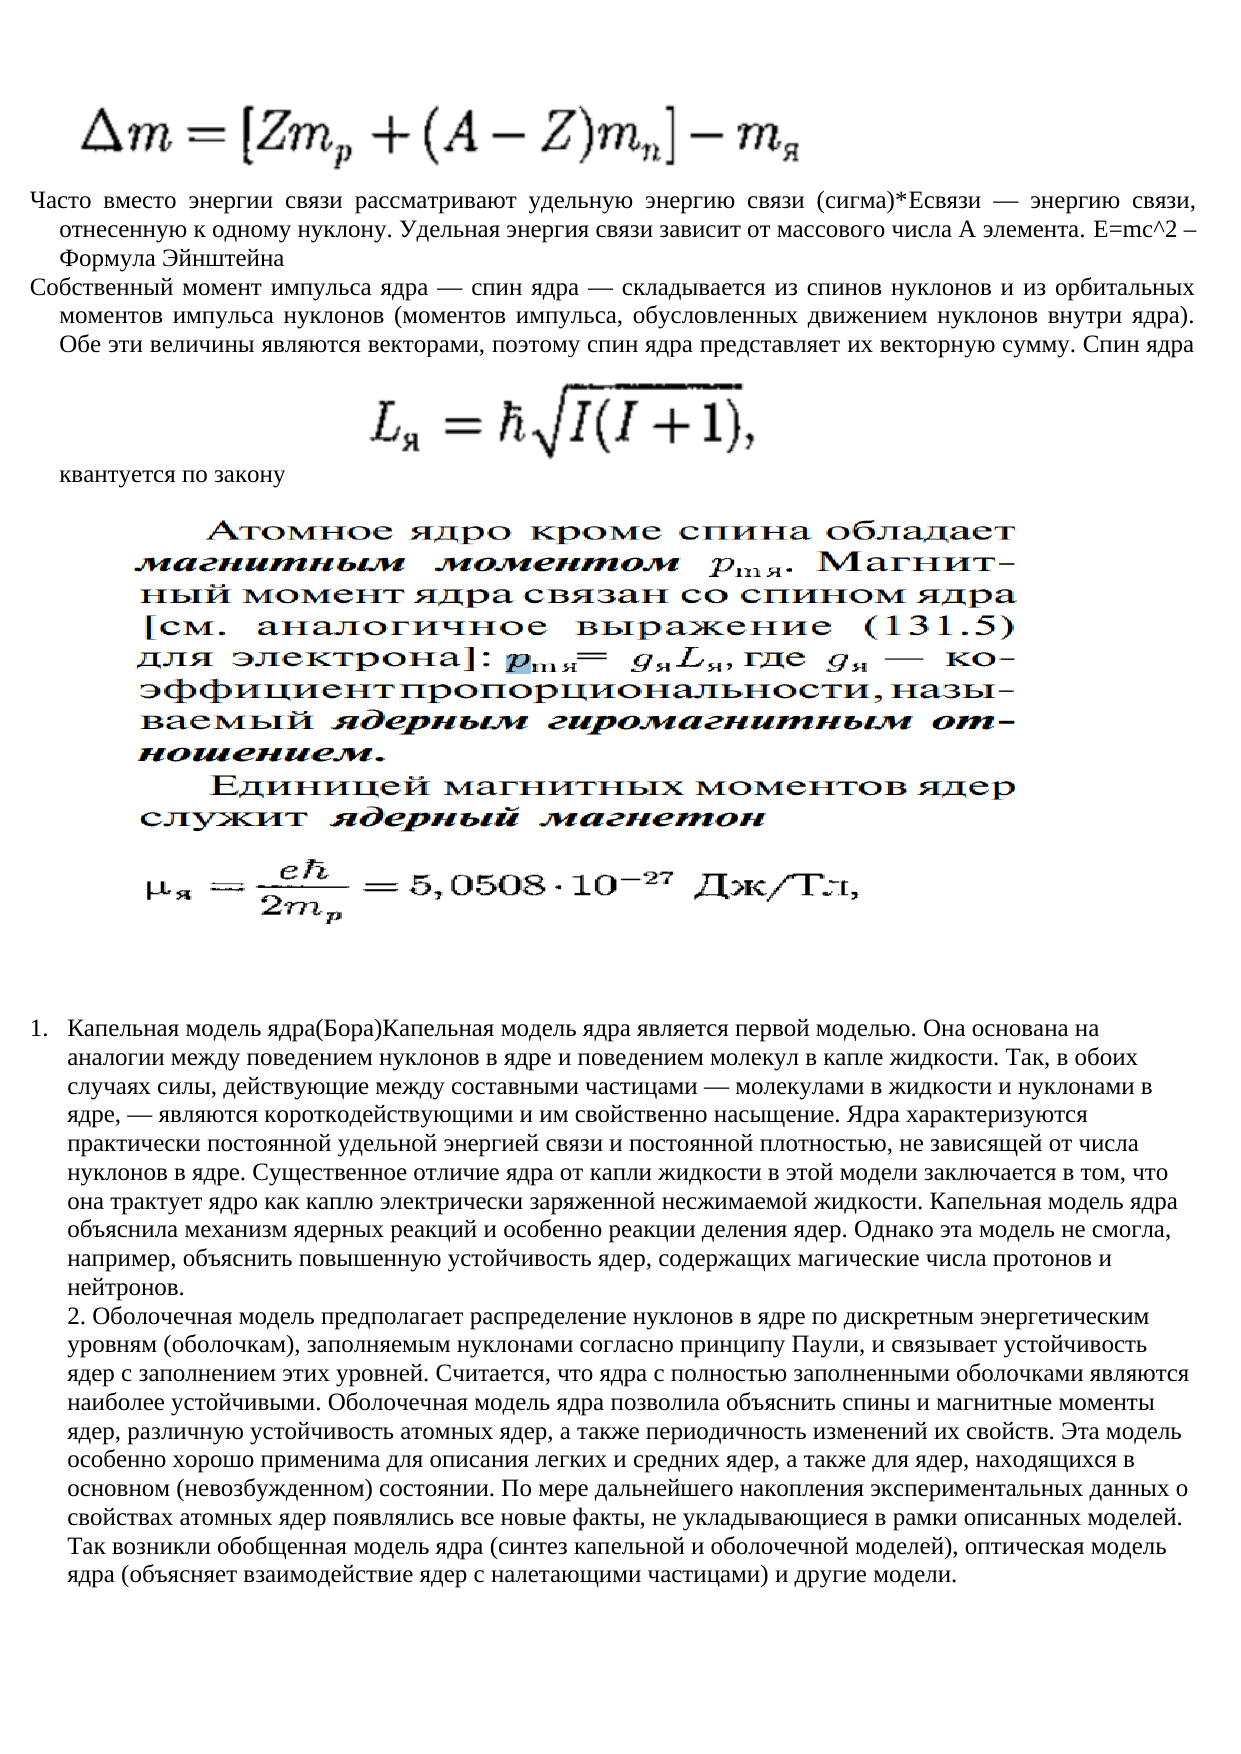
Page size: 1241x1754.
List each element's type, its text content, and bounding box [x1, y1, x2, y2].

text Собственный момент импульса ядра — спин ядра — складывается из спинов нуклонов и из орбитальных моментов импульса нуклонов (моментов импульса, обусловленных движением нуклонов внутри ядра). Обе эти величины являются векторами, поэтому спин ядра представляет их векторную сумму. Спин ядра квантуется по закону [29, 272, 1196, 488]
list Капельная модель ядра(Бора)Капельная модель ядра является первой моделью. Она основана на аналогии между поведением нуклонов в ядре и поведением молекул в капле жидкости. Так, в обоих случаях силы, действующие между составными частицами — молекулами в жидкости и нуклонами в ядре, — являются короткодействующими и им свойственно насыщение. Ядра характеризуются практически постоянной удельной энергией связи и постоянной плотностью, не зависящей от числа нуклонов в ядре. Существенное отличие ядра от капли жидкости в этой модели заключается в том, что она трактует ядро как каплю электрически заряженной несжимаемой жидкости. Капельная модель ядра объяснила механизм ядерных реакций и особенно реакции деления ядер. Однако эта модель не смогла, например, объяснить повышенную устойчивость ядер, содержащих магические числа протонов и нейтронов. 2. Оболочечная модель предполагает распределение нуклонов в ядре по дискретным энергетическим уровням (оболочкам), заполняемым нуклонами согласно принципу Паули, и связывает устойчивость ядер с заполнением этих уровней. Считается, что ядра с полностью заполненными оболочками являются наиболее устойчивыми. Оболочечная модель ядра позволила объяснить спины и магнитные моменты ядер, различную устойчивость атомных ядер, а также периодичность изменений их свойств. Эта модель особенно хорошо применима для описания легких и средних ядер, а также для ядер, находящихся в основном (невозбужденном) состоянии. По мере дальнейшего накопления экспериментальных данных о свойствах атомных ядер появлялись все новые факты, не укладывающиеся в рамки описанных моделей. Так возникли обобщенная модель ядра (синтез капельной и оболочечной моделей), оптическая модель ядра (объясняет взаимодействие ядер с налетающими частицами) и другие модели. [29, 1013, 1196, 1588]
picture [29, 88, 820, 186]
picture [285, 357, 767, 483]
text Часто вместо энергии связи рассматривают удельную энергию связи (сигма)*Eсвязи — энергию связи, отнесенную к одному нуклону. Удельная энергия связи зависит от массового числа А элемента. E=mc^2 – Формула Эйнштейна [29, 186, 1196, 272]
picture [29, 516, 1033, 927]
